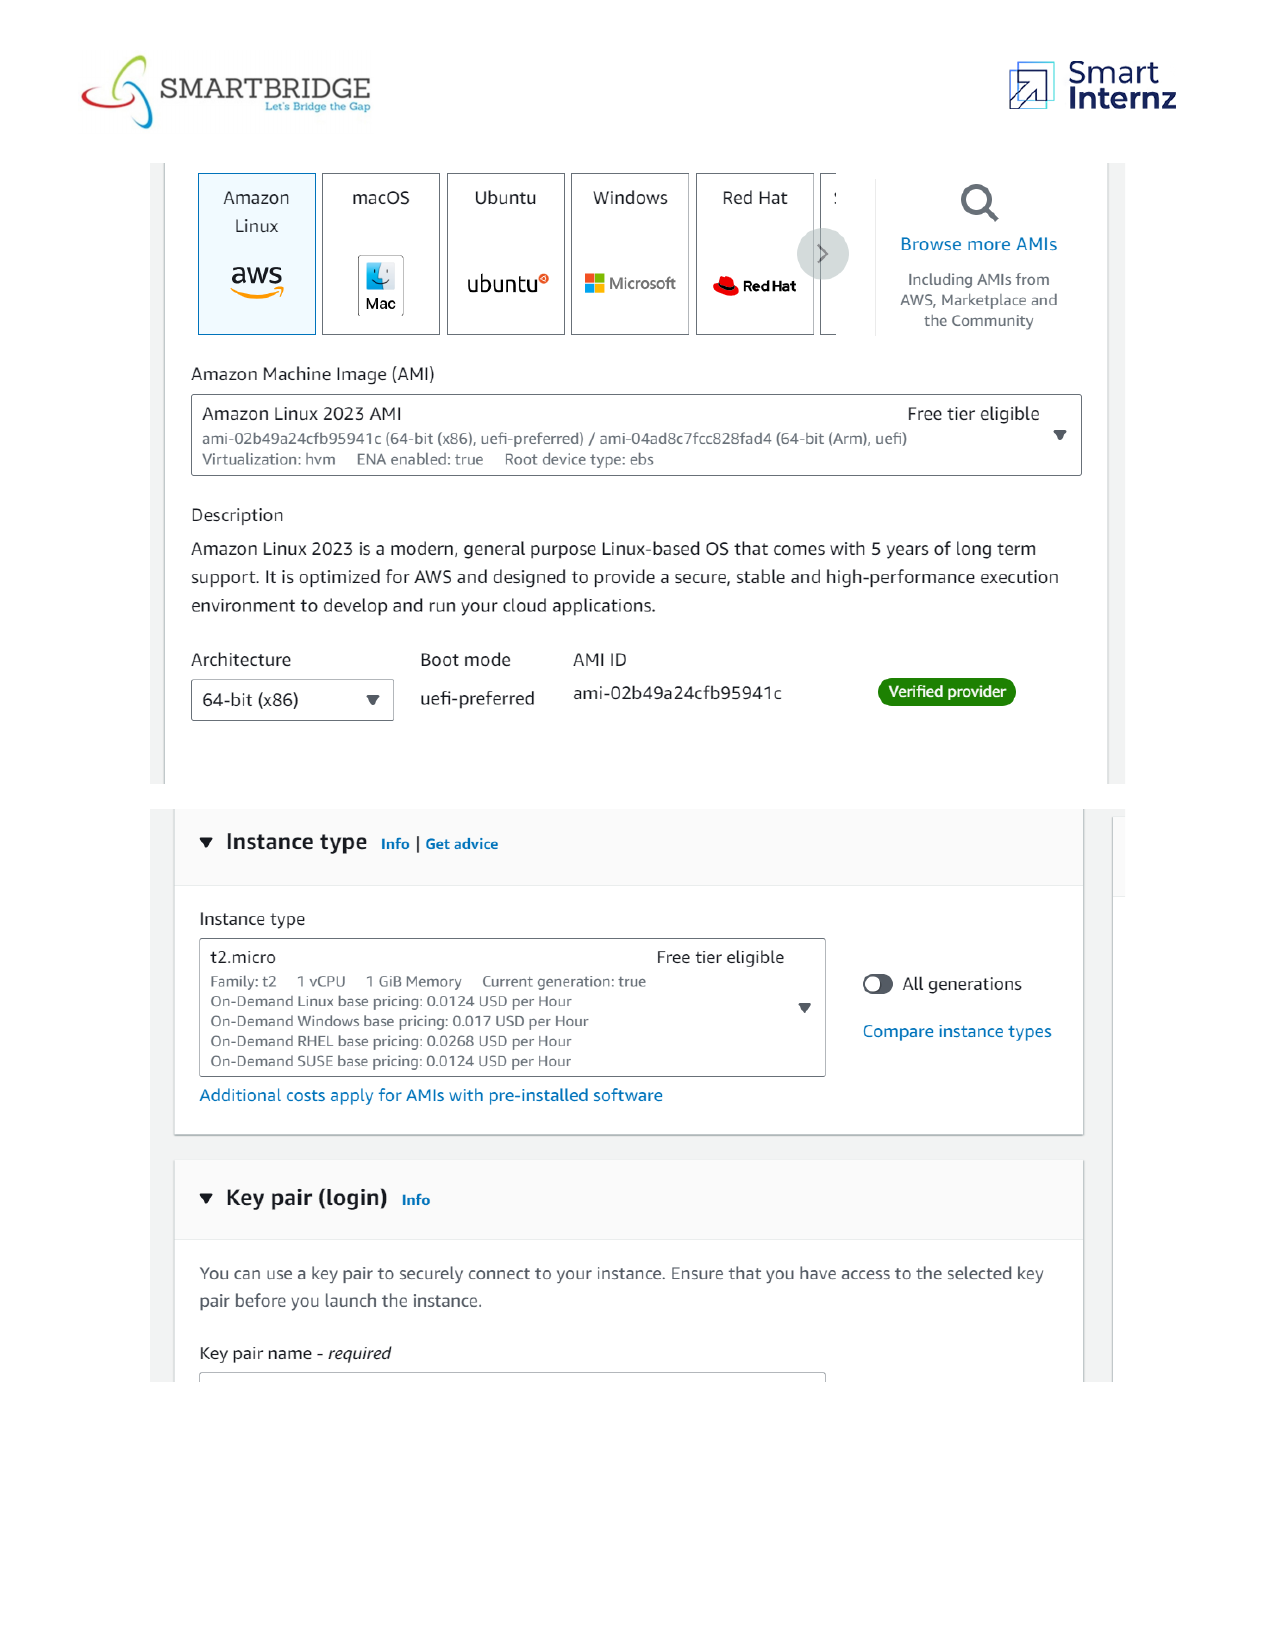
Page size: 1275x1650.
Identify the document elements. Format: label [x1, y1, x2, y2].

picture [78, 50, 375, 134]
picture [150, 163, 1125, 784]
picture [150, 809, 1125, 1382]
picture [1004, 61, 1181, 109]
